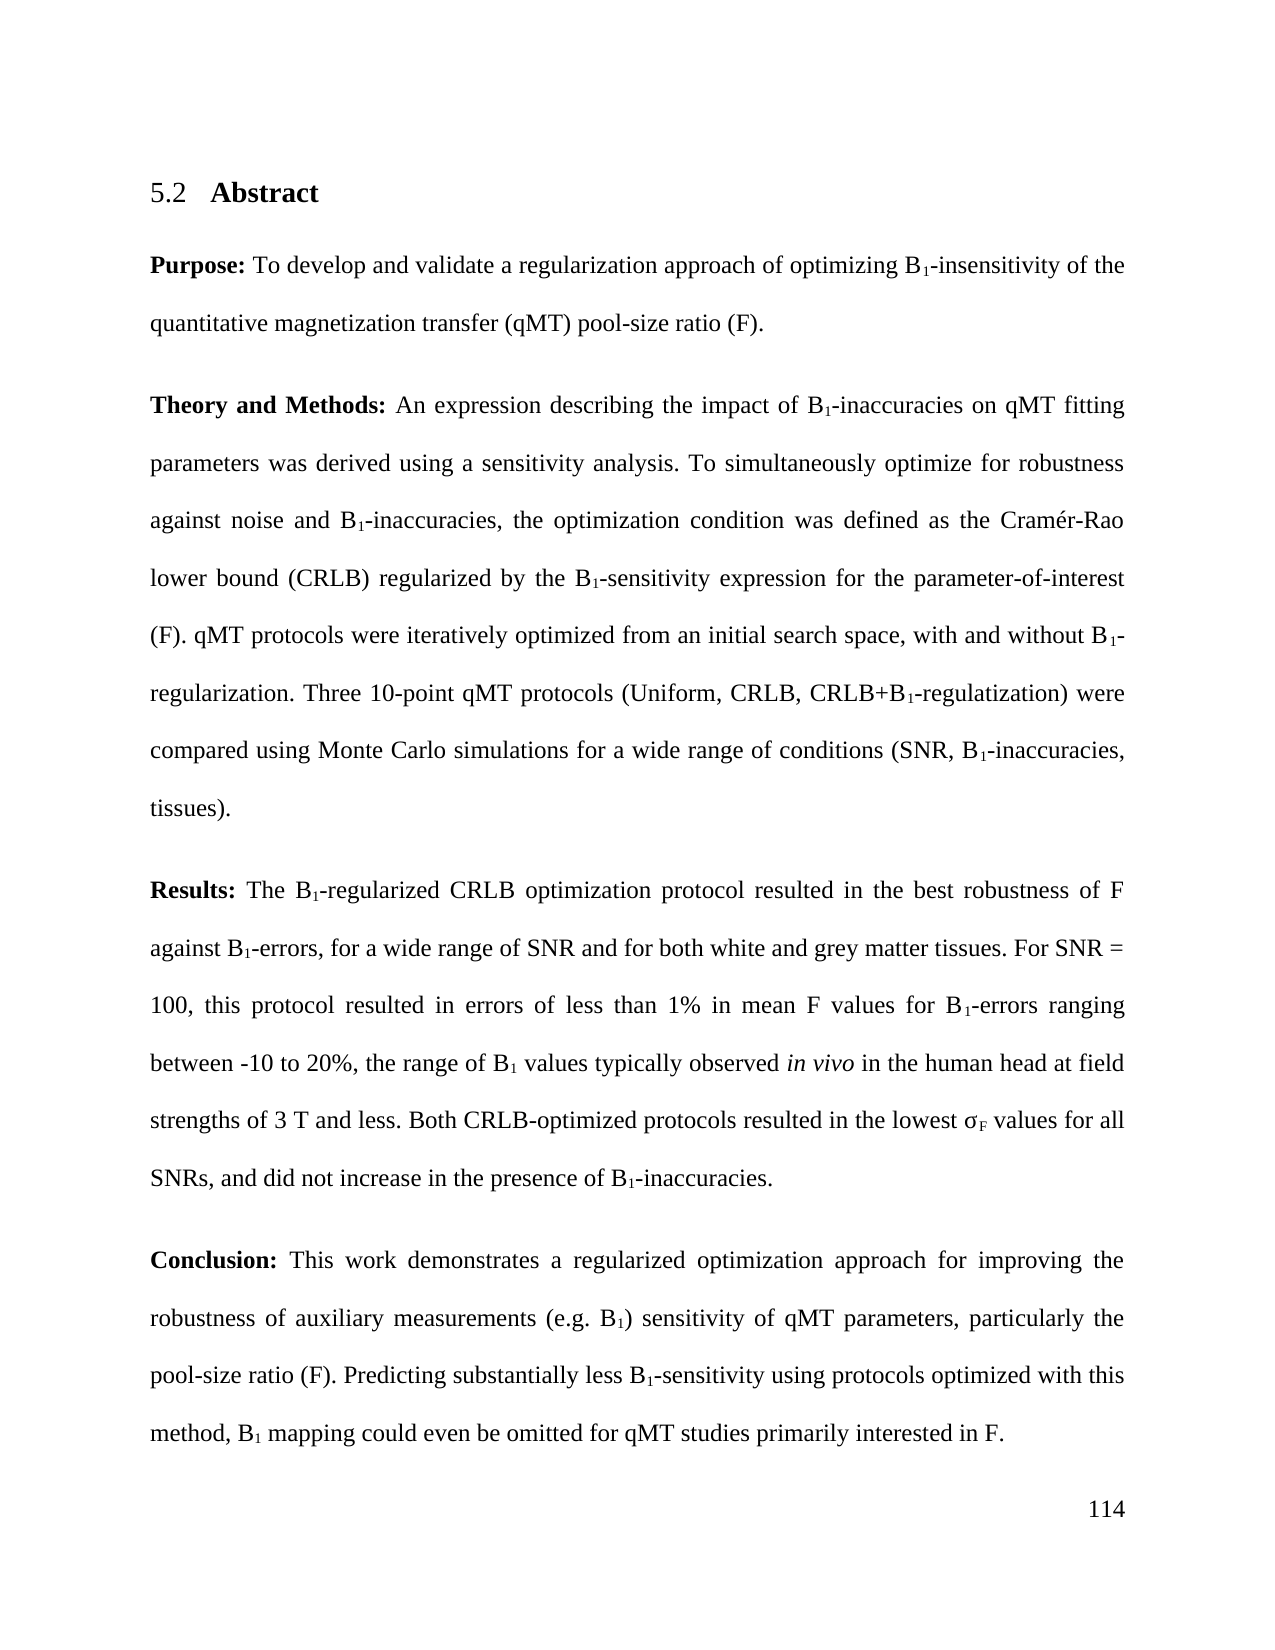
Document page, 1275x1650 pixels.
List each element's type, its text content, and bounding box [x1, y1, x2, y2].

text Theory and Methods: An expression describing the impact of B1-inaccuracies on qMT fitting parameters was derived using a sensitivity analysis. To simultaneously optimize for robustness against noise and B1-inaccuracies, the optimization condition was defined as the Cramér-Rao lower bound (CRLB) regularized by the B1-sensitivity expression for the parameter-of-interest (F). qMT protocols were iteratively optimized from an initial search space, with and without B1-regularization. Three 10-point qMT protocols (Uniform, CRLB, CRLB+B1-regulatization) were compared using Monte Carlo simulations for a wide range of conditions (SNR, B1-inaccuracies, tissues). [150, 390, 1125, 822]
subtitle Abstract [150, 175, 1125, 208]
text Conclusion: This work demonstrates a regularized optimization approach for improving the robustness of auxiliary measurements (e.g. B1) sensitivity of qMT parameters, particularly the pool-size ratio (F). Predicting substantially less B1-sensitivity using protocols optimized with this method, B1 mapping could even be omitted for qMT studies primarily interested in F. [150, 1245, 1125, 1447]
text Results: The B1-regularized CRLB optimization protocol resulted in the best robustness of F against B1-errors, for a wide range of SNR and for both white and grey matter tissues. For SNR = 100, this protocol resulted in errors of less than 1% in mean F values for B1-errors ranging between -10 to 20%, the range of B1 values typically observed in vivo in the human head at field strengths of 3 T and less. Both CRLB-optimized protocols resulted in the lowest σF values for all SNRs, and did not increase in the presence of B1-inaccuracies. [150, 875, 1125, 1192]
text Purpose: To develop and validate a regularization approach of optimizing B1-insensitivity of the quantitative magnetization transfer (qMT) pool-size ratio (F). [150, 250, 1125, 337]
